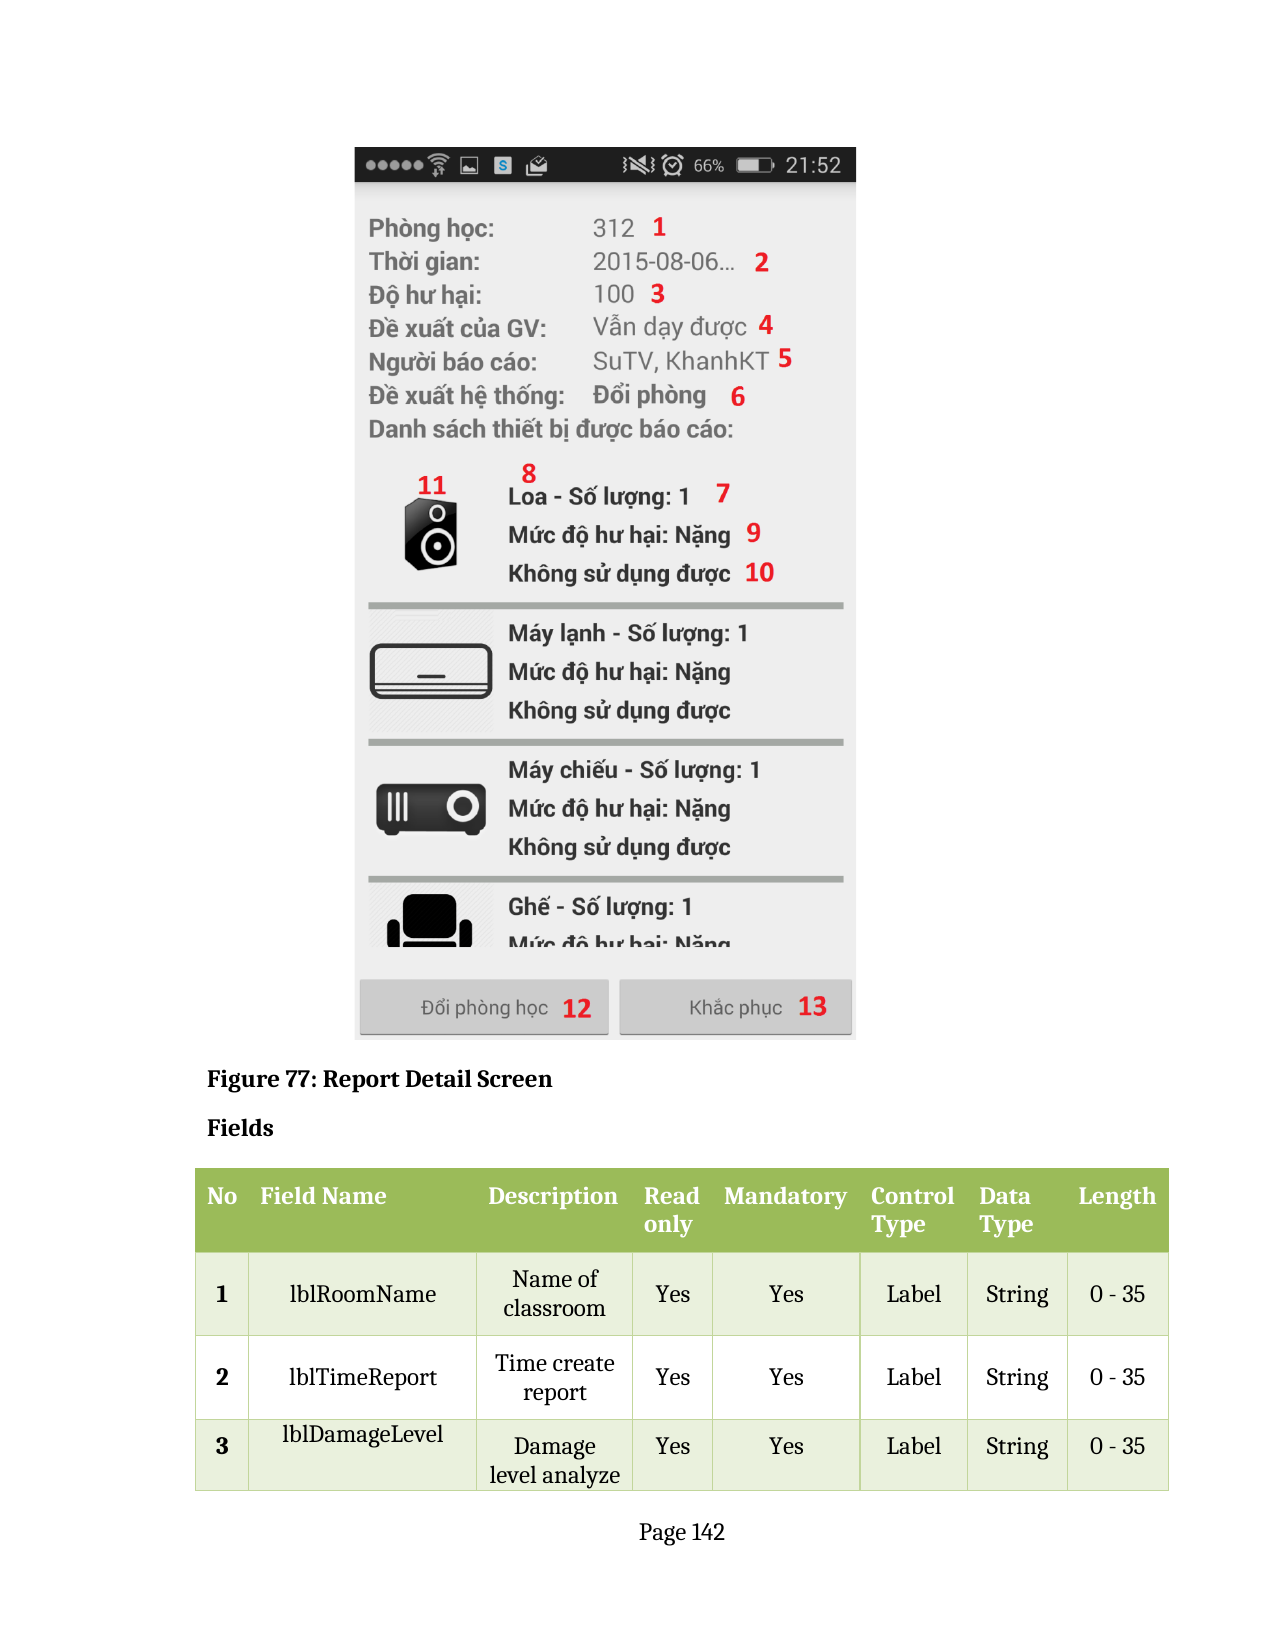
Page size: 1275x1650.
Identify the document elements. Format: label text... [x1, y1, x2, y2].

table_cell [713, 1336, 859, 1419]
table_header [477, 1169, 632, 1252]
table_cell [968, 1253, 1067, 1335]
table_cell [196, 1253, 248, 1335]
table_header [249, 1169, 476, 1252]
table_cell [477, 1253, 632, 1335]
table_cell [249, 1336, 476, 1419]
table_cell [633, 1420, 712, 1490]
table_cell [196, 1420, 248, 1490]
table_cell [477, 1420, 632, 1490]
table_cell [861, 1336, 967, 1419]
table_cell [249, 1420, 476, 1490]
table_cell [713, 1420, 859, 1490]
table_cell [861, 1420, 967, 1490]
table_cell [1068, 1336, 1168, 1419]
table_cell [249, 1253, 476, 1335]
picture [354, 147, 857, 1040]
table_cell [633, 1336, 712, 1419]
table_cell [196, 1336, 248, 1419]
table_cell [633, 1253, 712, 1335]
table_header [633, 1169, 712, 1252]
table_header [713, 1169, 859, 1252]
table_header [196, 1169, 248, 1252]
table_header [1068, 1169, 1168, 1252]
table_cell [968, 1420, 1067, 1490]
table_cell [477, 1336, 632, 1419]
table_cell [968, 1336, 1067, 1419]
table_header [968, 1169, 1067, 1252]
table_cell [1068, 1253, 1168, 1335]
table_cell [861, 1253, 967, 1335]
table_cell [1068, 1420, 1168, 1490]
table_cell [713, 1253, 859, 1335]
text Fields [207, 1114, 1157, 1143]
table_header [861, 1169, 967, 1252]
